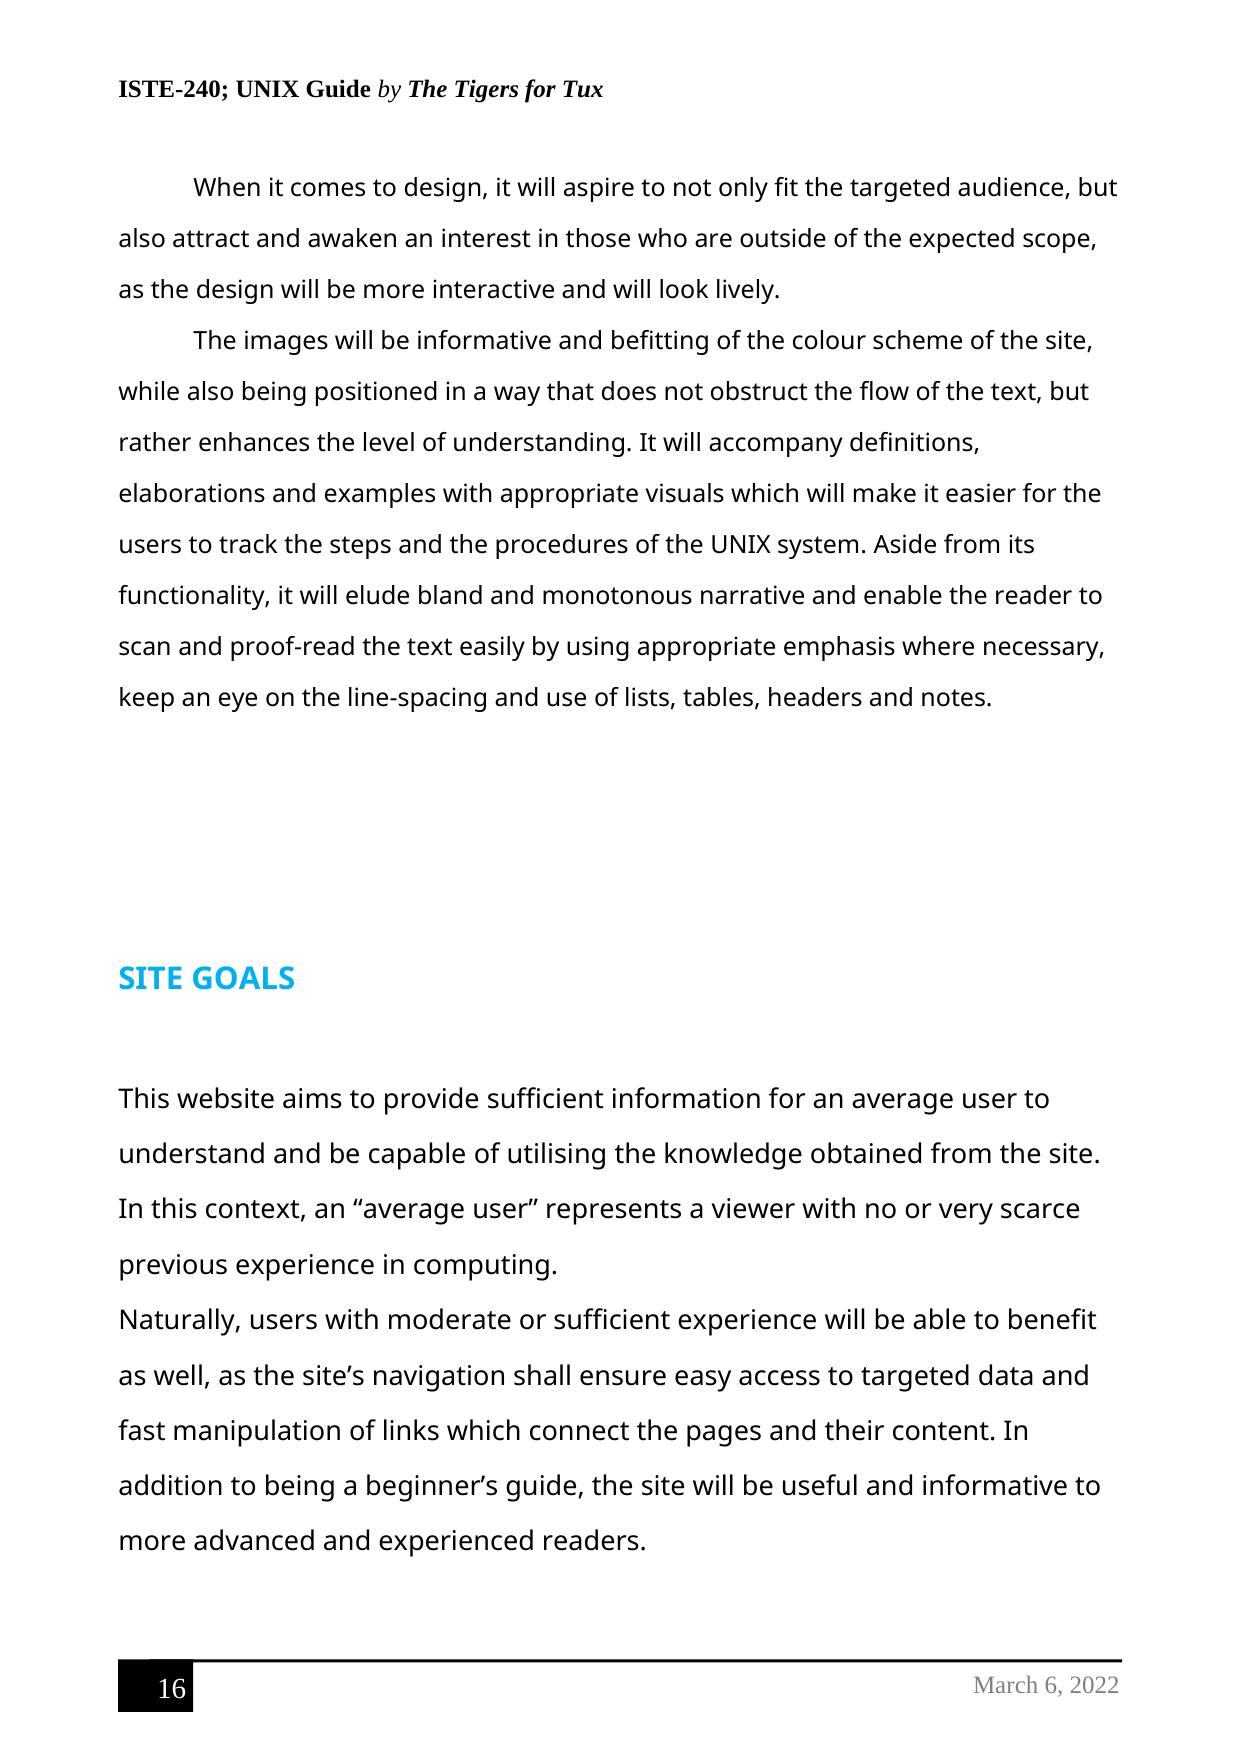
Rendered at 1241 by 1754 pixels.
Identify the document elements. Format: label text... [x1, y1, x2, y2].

text The images will be informative and befitting of the colour scheme of the site, while also being positioned in a way that does not obstruct the flow of the text, but rather enhances the level of understanding. It will accompany definitions, elaborations and examples with appropriate visuals which will make it easier for the users to track the steps and the procedures of the UNIX system. Aside from its functionality, it will elude bland and monotonous narrative and enable the reader to scan and proof-read the text easily by using appropriate emphasis where necessary, keep an eye on the line-spacing and use of lists, tables, headers and notes. [118, 322, 1122, 714]
text This website aims to provide sufficient information for an average user to understand and be capable of utilising the knowledge obtained from the site. In this context, an “average user” represents a viewer with no or very scarce previous experience in computing. [118, 1079, 1122, 1282]
text When it comes to design, it will aspire to not only fit the targeted audience, but also attract and awaken an interest in those who are outside of the expected scope, as the design will be more interactive and will look lively. [118, 169, 1122, 305]
text SITE GOALS [118, 956, 1122, 999]
text Naturally, users with moderate or sufficient experience will be able to benefit as well, as the site’s navigation shall ensure easy access to targeted data and fast manipulation of links which connect the pages and their content. In addition to being a beginner’s guide, the site will be useful and informative to more advanced and experienced readers. [118, 1301, 1122, 1559]
